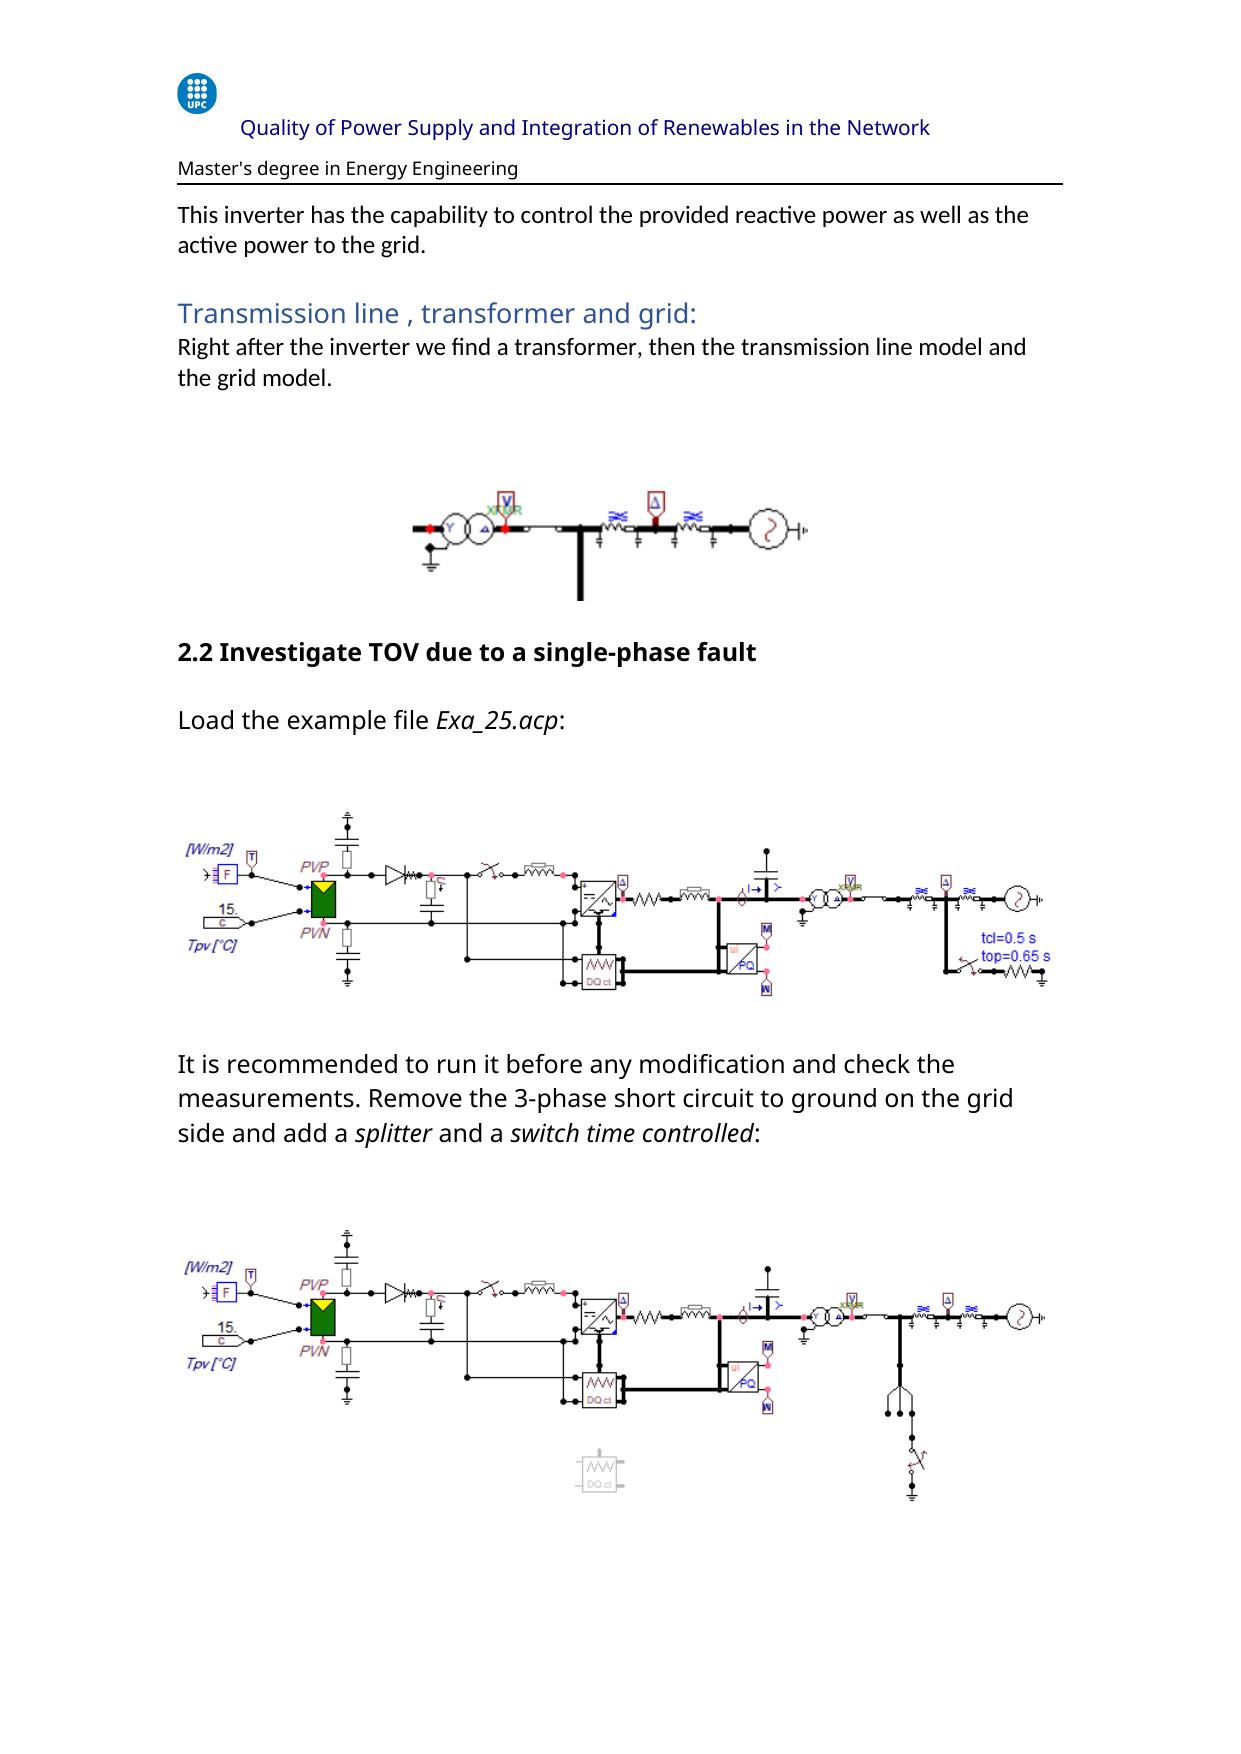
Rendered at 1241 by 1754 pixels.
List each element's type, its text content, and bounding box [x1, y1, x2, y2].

text 2.2 Investigate TOV due to a single-phase fault [177, 634, 1063, 669]
picture [177, 805, 1063, 1013]
picture [177, 73, 217, 114]
picture [177, 1217, 1063, 1542]
picture [412, 423, 828, 601]
text Right after the inverter we find a transformer, then the transmission line model and the grid model. [177, 331, 1063, 392]
text It is recommended to run it before any modification and check the measurements. Remove the 3-phase short circuit to ground on the grid side and add a splitter and a switch time controlled: [177, 1047, 1063, 1149]
text Load the example file Exa_25.acp: [177, 703, 1063, 737]
text This inverter has the capability to control the provided reactive power as well as the active power to the grid. [177, 199, 1063, 260]
subtitle Transmission line , transformer and grid: [177, 294, 1063, 331]
